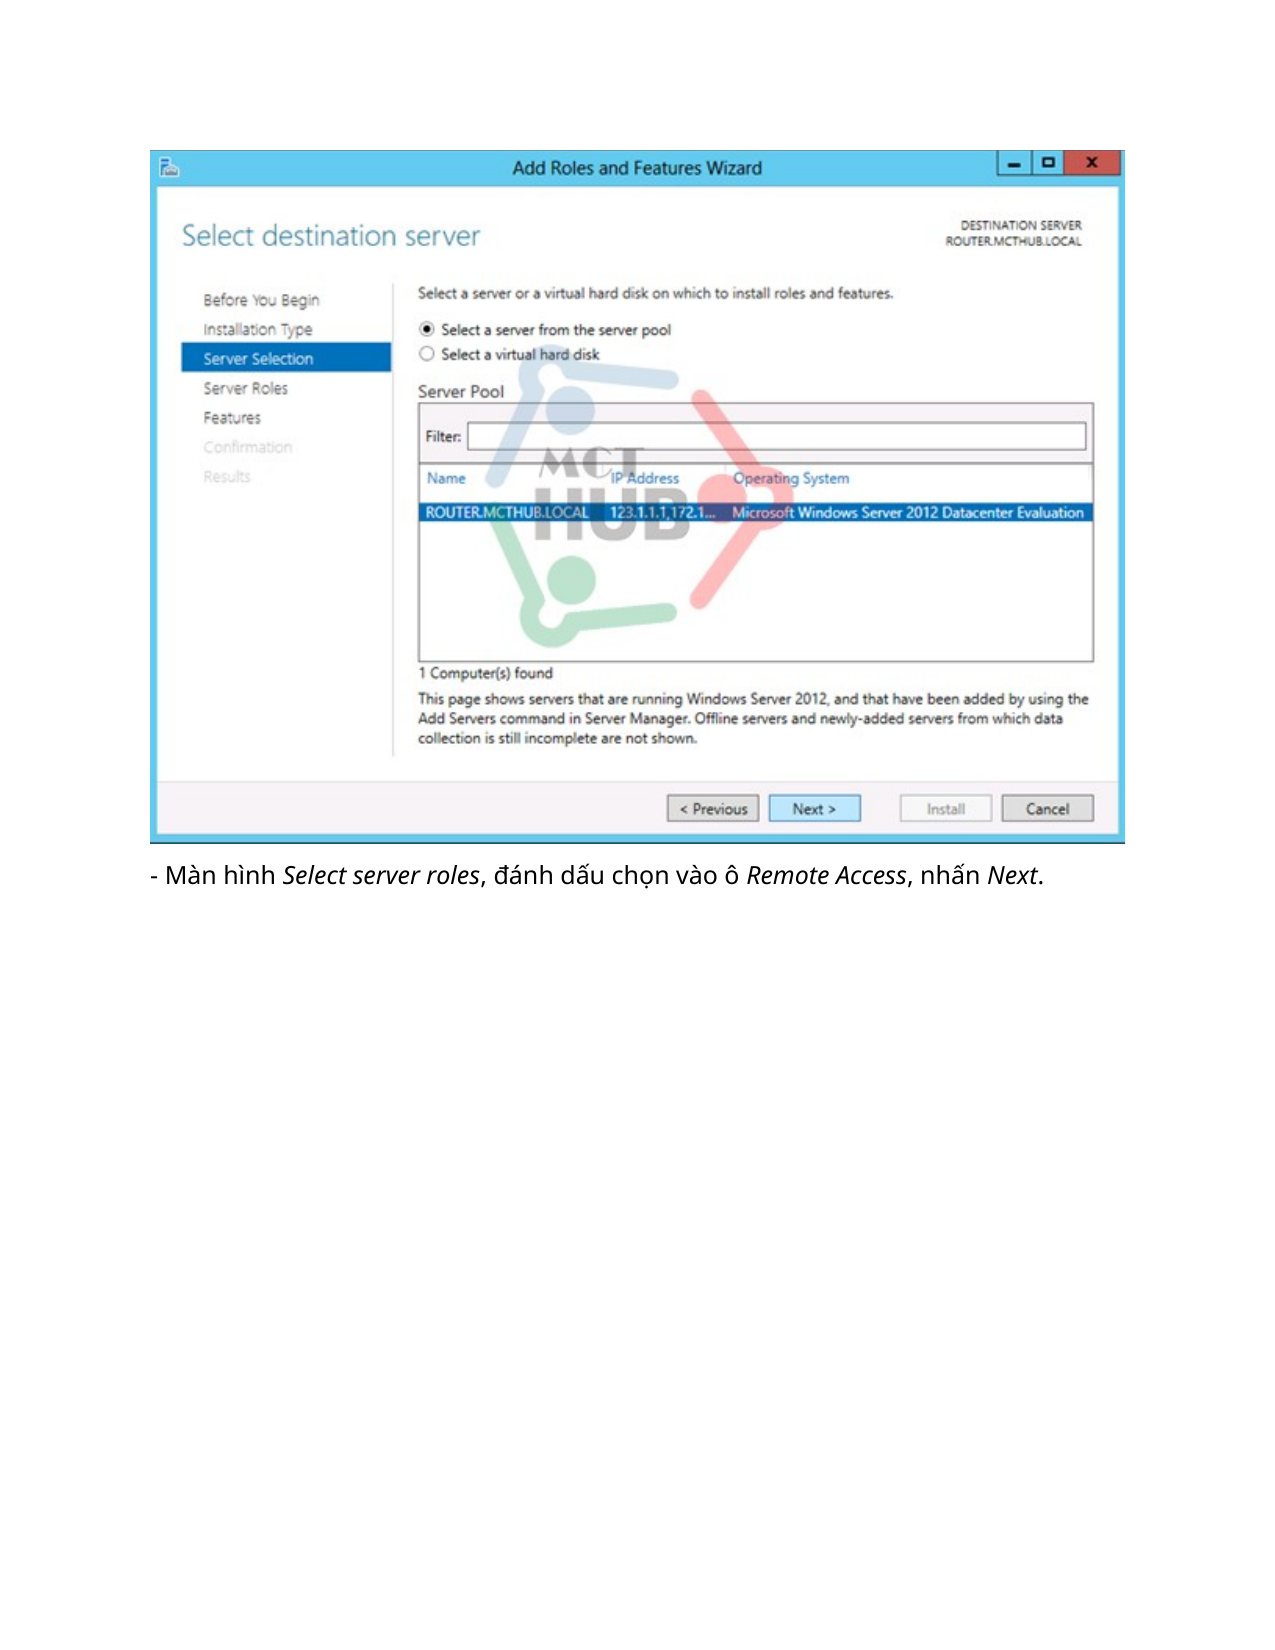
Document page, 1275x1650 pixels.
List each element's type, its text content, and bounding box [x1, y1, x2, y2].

picture [150, 150, 1125, 844]
text - Màn hình Select server roles, đánh dấu chọn vào ô Remote Access, nhấn Next. [150, 858, 1125, 892]
